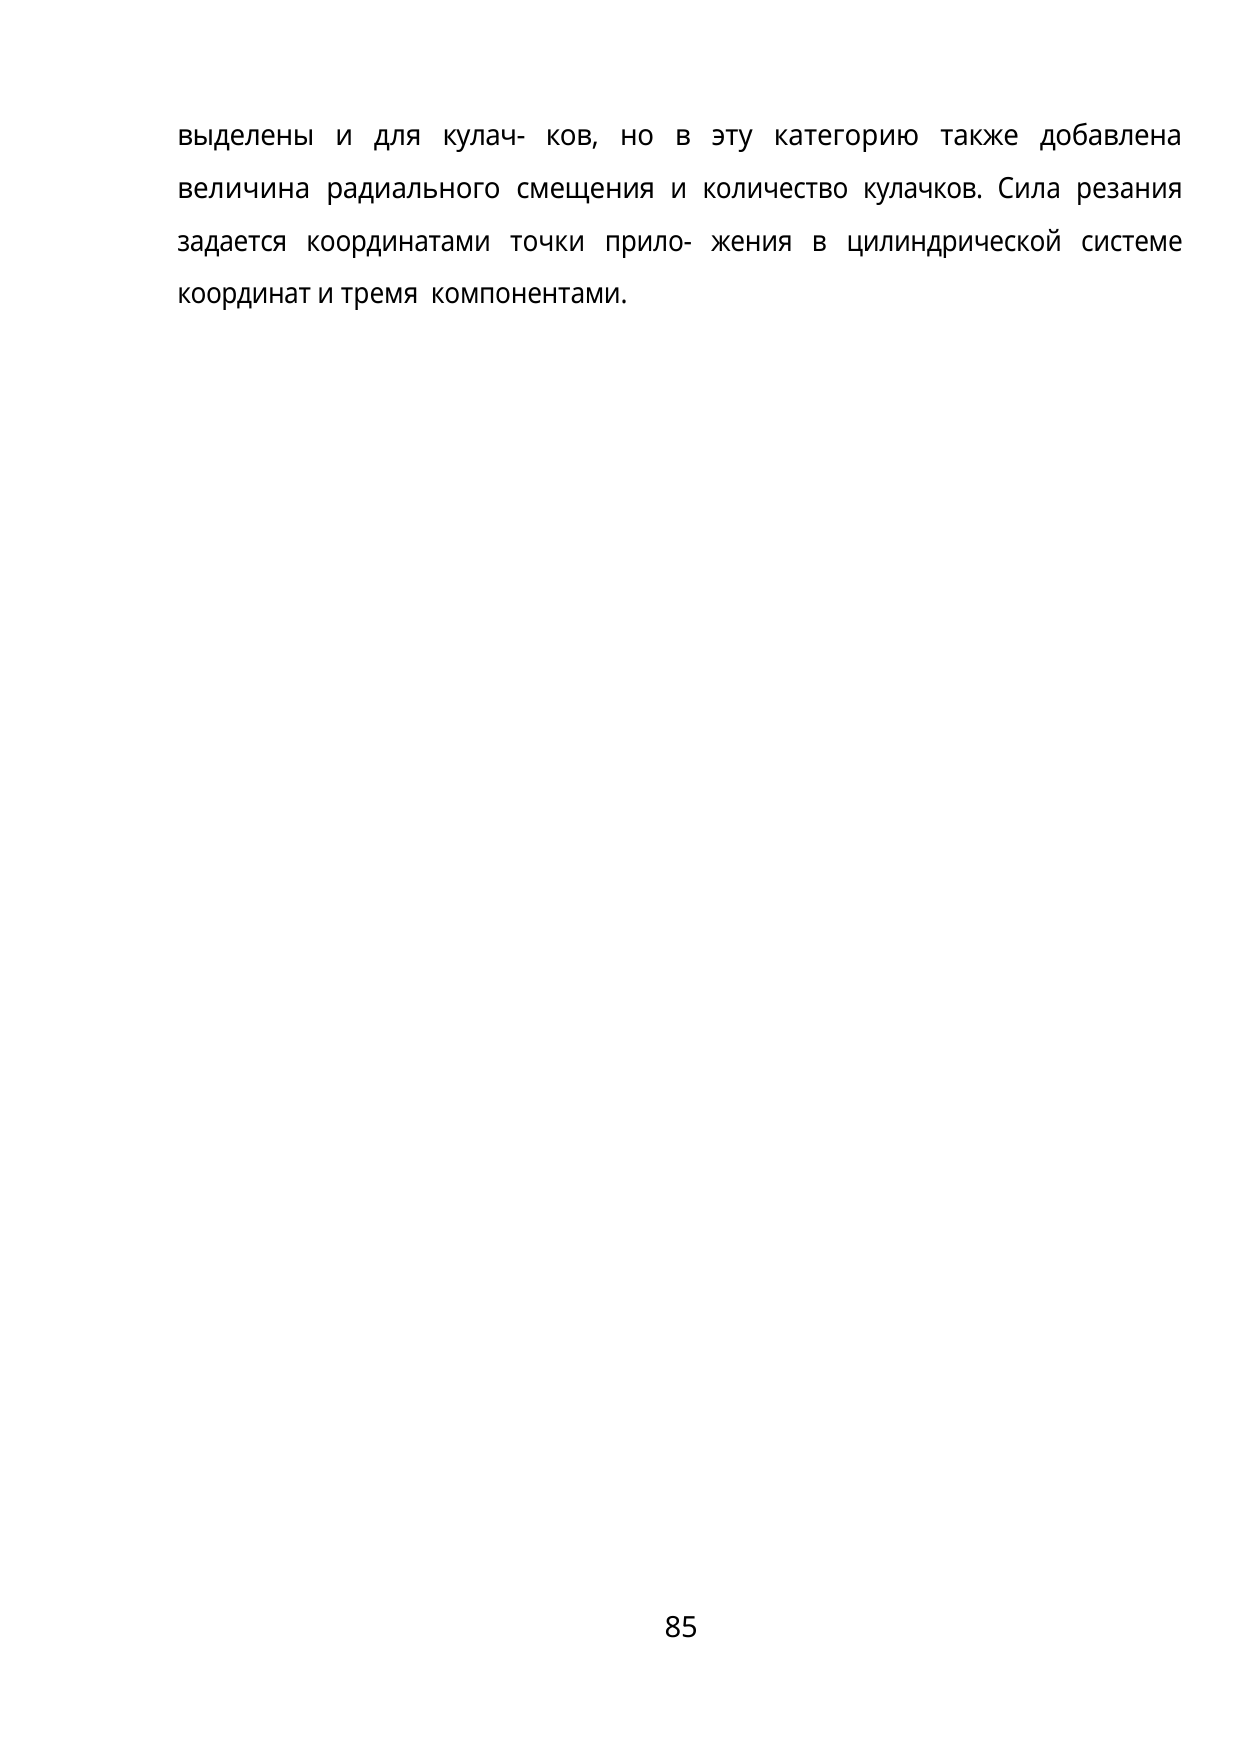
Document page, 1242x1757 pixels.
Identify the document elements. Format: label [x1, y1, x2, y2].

text [177, 114, 1183, 312]
